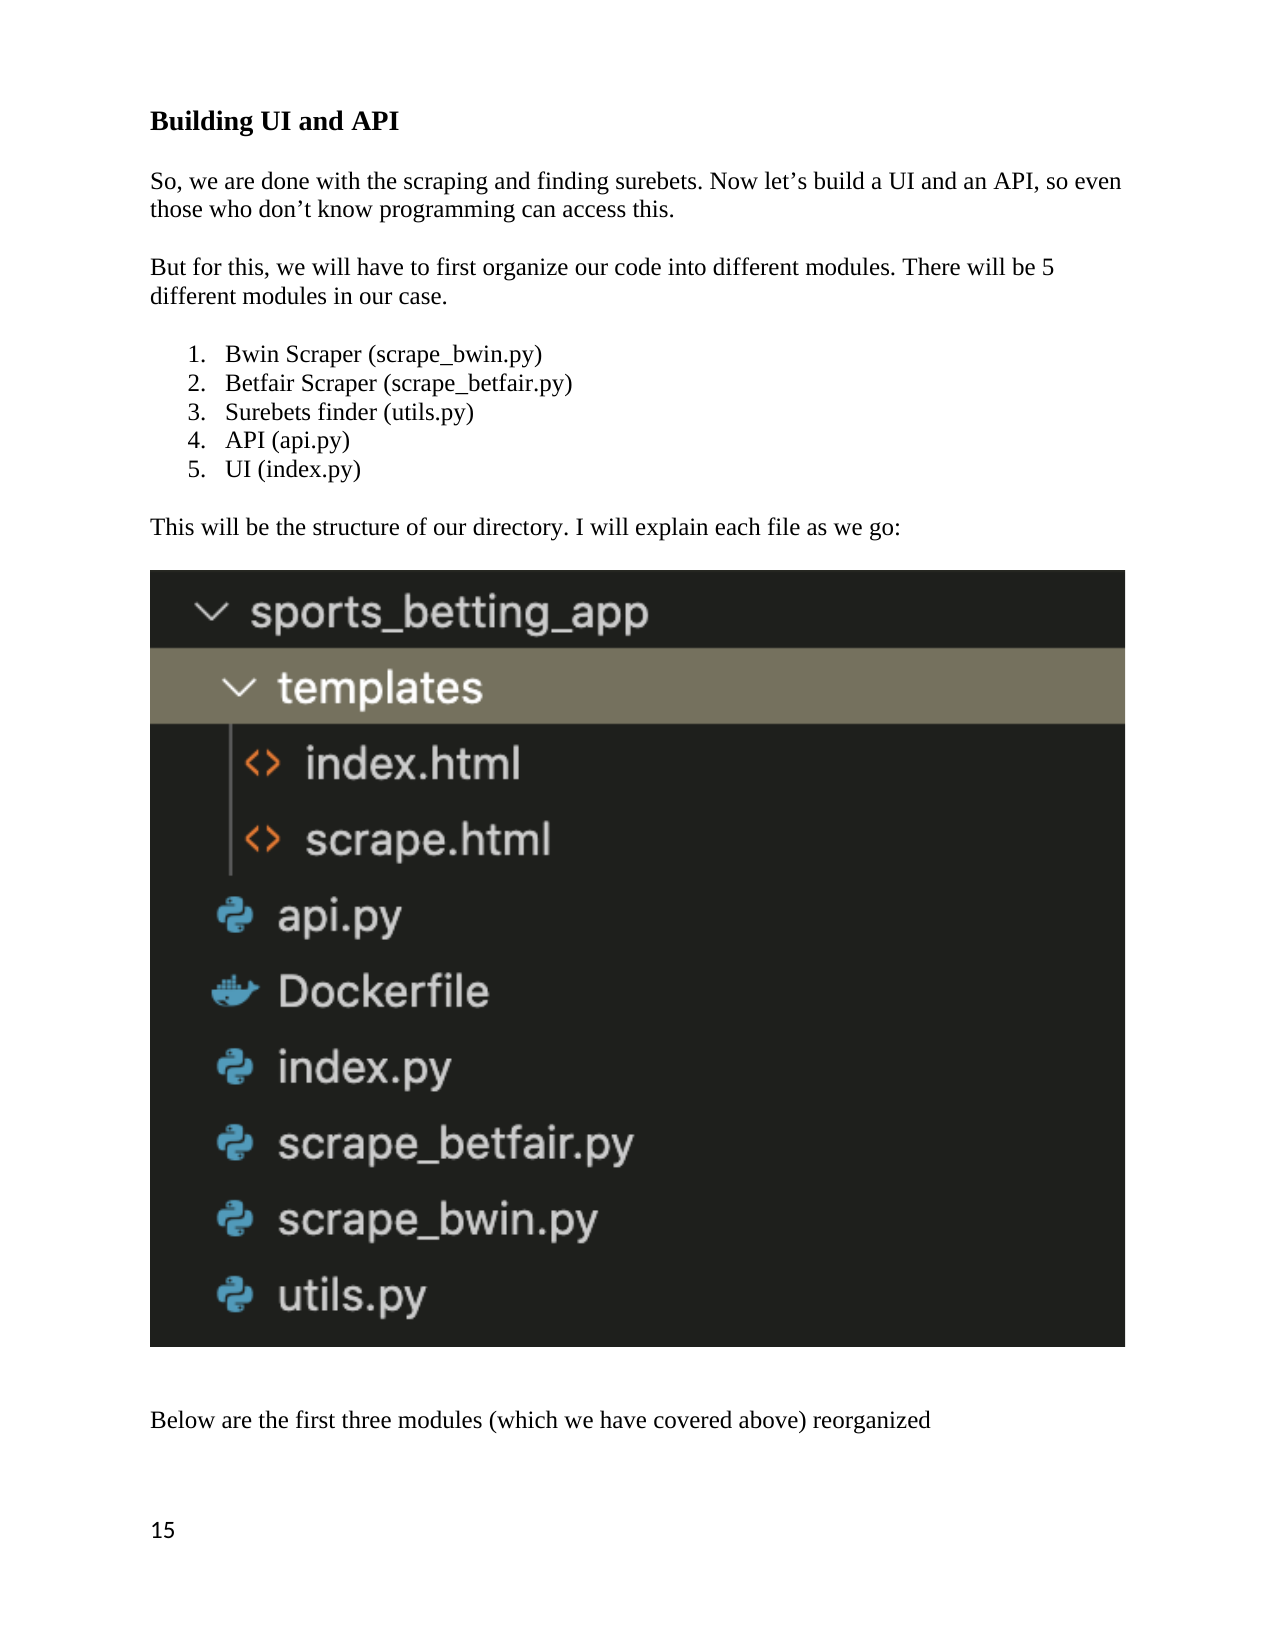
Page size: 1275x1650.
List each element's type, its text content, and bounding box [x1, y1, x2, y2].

picture [150, 570, 1125, 1347]
list Bwin Scraper (scrape_bwin.py) [187, 339, 1125, 368]
text So, we are done with the scraping and finding surebets. Now let’s build a UI and an API, so even those who don’t know programming can access this. [150, 166, 1125, 223]
list UI (index.py) [187, 454, 1125, 483]
text Building UI and API [150, 104, 1125, 137]
list Betfair Scraper (scrape_betfair.py) [187, 368, 1125, 397]
text Below are the first three modules (which we have covered above) reorganized [150, 1405, 1125, 1434]
list Surebets finder (utils.py) [187, 397, 1125, 425]
text This will be the structure of our directory. I will explain each file as we go: [150, 512, 1125, 541]
text But for this, we will have to first organize our code into different modules. There will be 5 different modules in our case. [150, 252, 1125, 310]
list API (api.py) [187, 425, 1125, 454]
